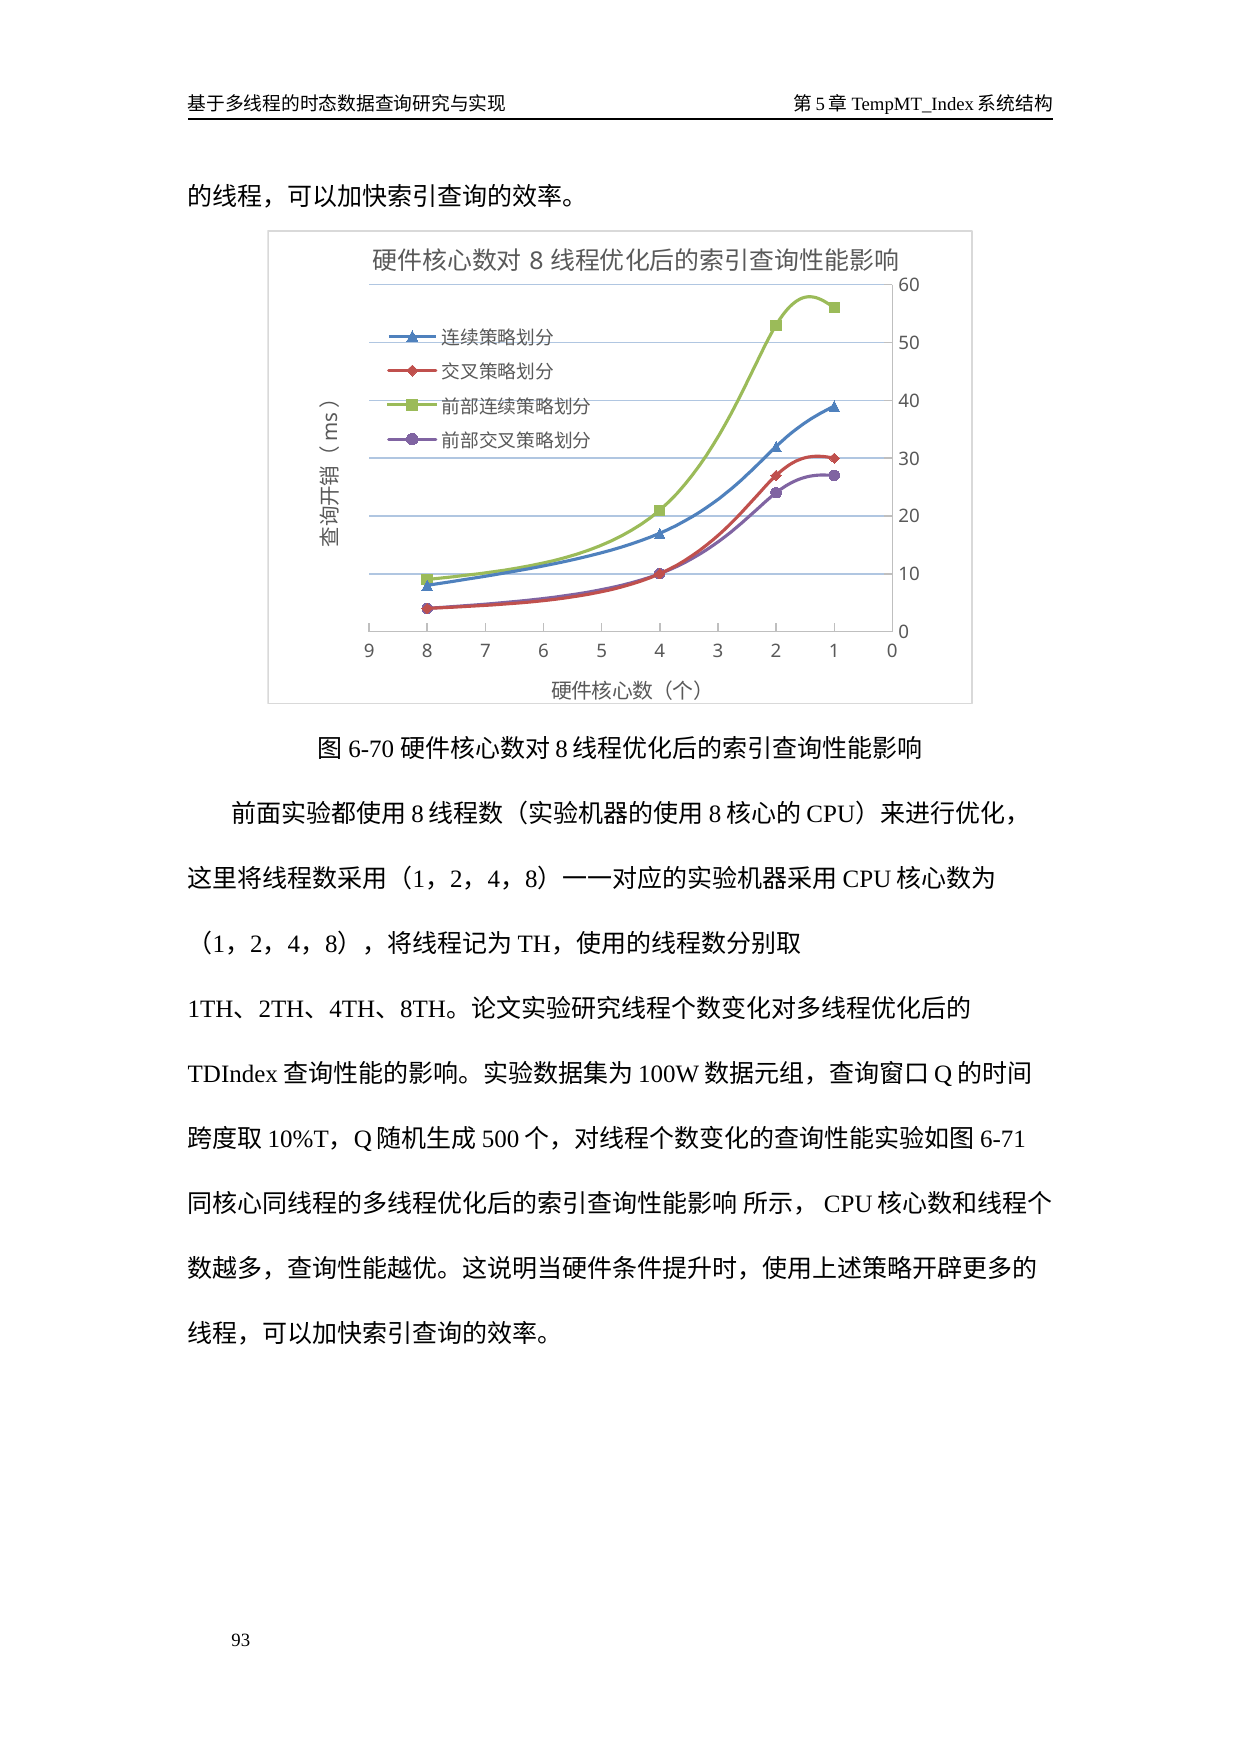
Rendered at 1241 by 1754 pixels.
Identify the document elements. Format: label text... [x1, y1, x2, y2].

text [187, 162, 1053, 227]
